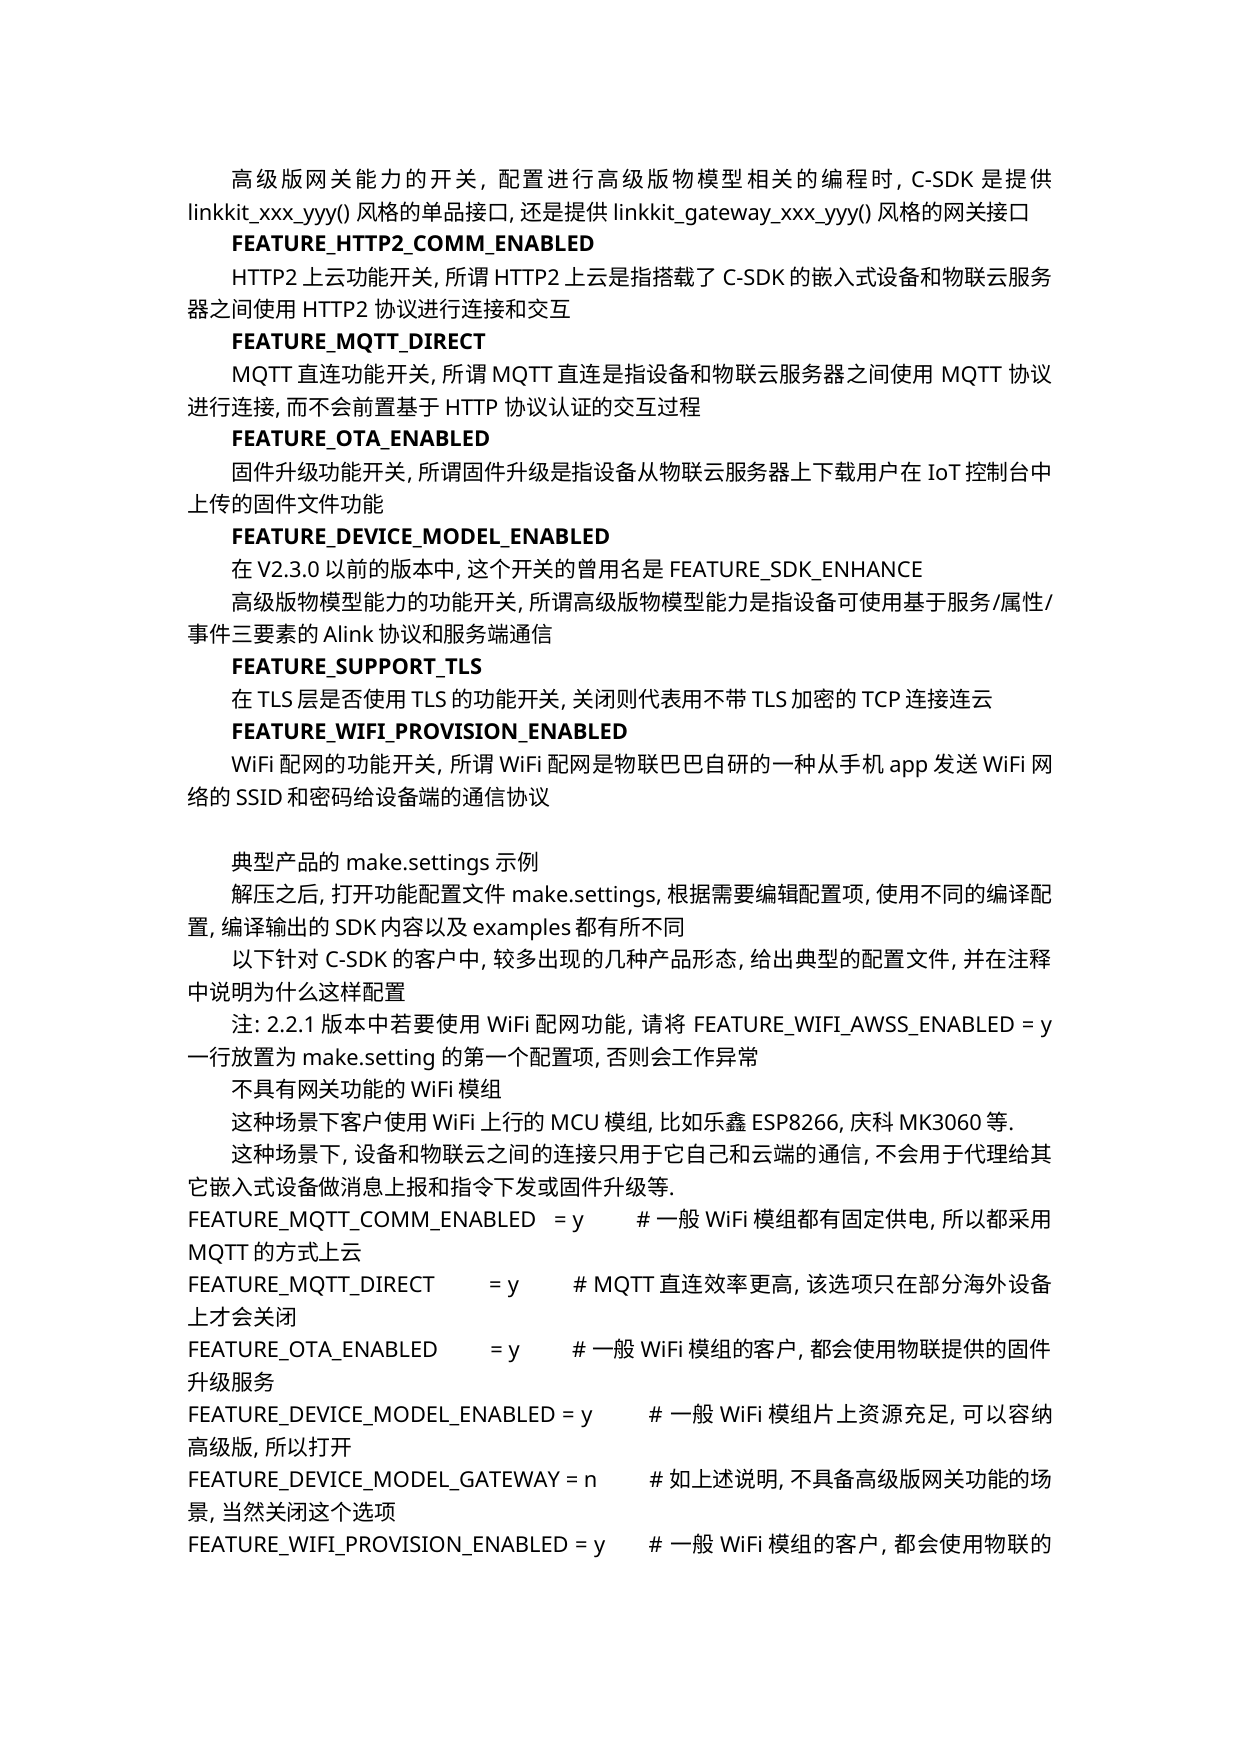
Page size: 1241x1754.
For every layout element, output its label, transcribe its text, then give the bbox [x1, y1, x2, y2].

text 在V2.3.0以前的版本中, 这个开关的曾用名是 FEATURE_SDK_ENHANCE [187, 552, 1053, 584]
text FEATURE_OTA_ENABLED [187, 422, 1053, 454]
text 这种场景下, 设备和物联云之间的连接只用于它自己和云端的通信, 不会用于代理给其它嵌入式设备做消息上报和指令下发或固件升级等. [187, 1137, 1053, 1202]
text 在TLS层是否使用TLS的功能开关, 关闭则代表用不带TLS加密的TCP连接连云 [187, 682, 1053, 714]
text 注: 2.2.1版本中若要使用WiFi配网功能, 请将 FEATURE_WIFI_AWSS_ENABLED = y 一行放置为 make.setting 的第一个配置项, 否则会工作异常 [187, 1007, 1053, 1072]
text FEATURE_DEVICE_MODEL_ENABLED [187, 519, 1053, 552]
text WiFi配网的功能开关, 所谓WiFi配网是物联巴巴自研的一种从手机app发送WiFi网络的SSID和密码给设备端的通信协议 [187, 747, 1053, 812]
text MQTT直连功能开关, 所谓MQTT直连是指设备和物联云服务器之间使用 MQTT 协议进行连接, 而不会前置基于 HTTP 协议认证的交互过程 [187, 357, 1053, 422]
text 以下针对C-SDK的客户中, 较多出现的几种产品形态, 给出典型的配置文件, 并在注释中说明为什么这样配置 [187, 942, 1053, 1007]
text FEATURE_MQTT_DIRECT [187, 324, 1053, 357]
text 典型产品的 make.settings 示例 [187, 844, 1053, 877]
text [187, 1202, 1053, 1559]
text 高级版网关能力的开关, 配置进行高级版物模型相关的编程时, C-SDK是提供 linkkit_xxx_yyy() 风格的单品接口, 还是提供 linkkit_gateway_xxx_yyy() 风格的网关接口 [187, 162, 1053, 227]
text HTTP2上云功能开关, 所谓HTTP2上云是指搭载了C-SDK的嵌入式设备和物联云服务器之间使用 HTTP2 协议进行连接和交互 [187, 259, 1053, 324]
text FEATURE_SUPPORT_TLS [187, 649, 1053, 682]
text 固件升级功能开关, 所谓固件升级是指设备从物联云服务器上下载用户在IoT控制台中上传的固件文件功能 [187, 454, 1053, 519]
text 不具有网关功能的WiFi模组 [187, 1072, 1053, 1104]
text 高级版物模型能力的功能开关, 所谓高级版物模型能力是指设备可使用基于服务/属性/事件三要素的Alink协议和服务端通信 [187, 584, 1053, 649]
text 这种场景下客户使用WiFi上行的MCU模组, 比如乐鑫ESP8266, 庆科MK3060等. [187, 1104, 1053, 1137]
text FEATURE_WIFI_PROVISION_ENABLED [187, 714, 1053, 747]
text FEATURE_HTTP2_COMM_ENABLED [187, 227, 1053, 259]
text 解压之后, 打开功能配置文件 make.settings, 根据需要编辑配置项, 使用不同的编译配置, 编译输出的SDK内容以及examples都有所不同 [187, 877, 1053, 942]
